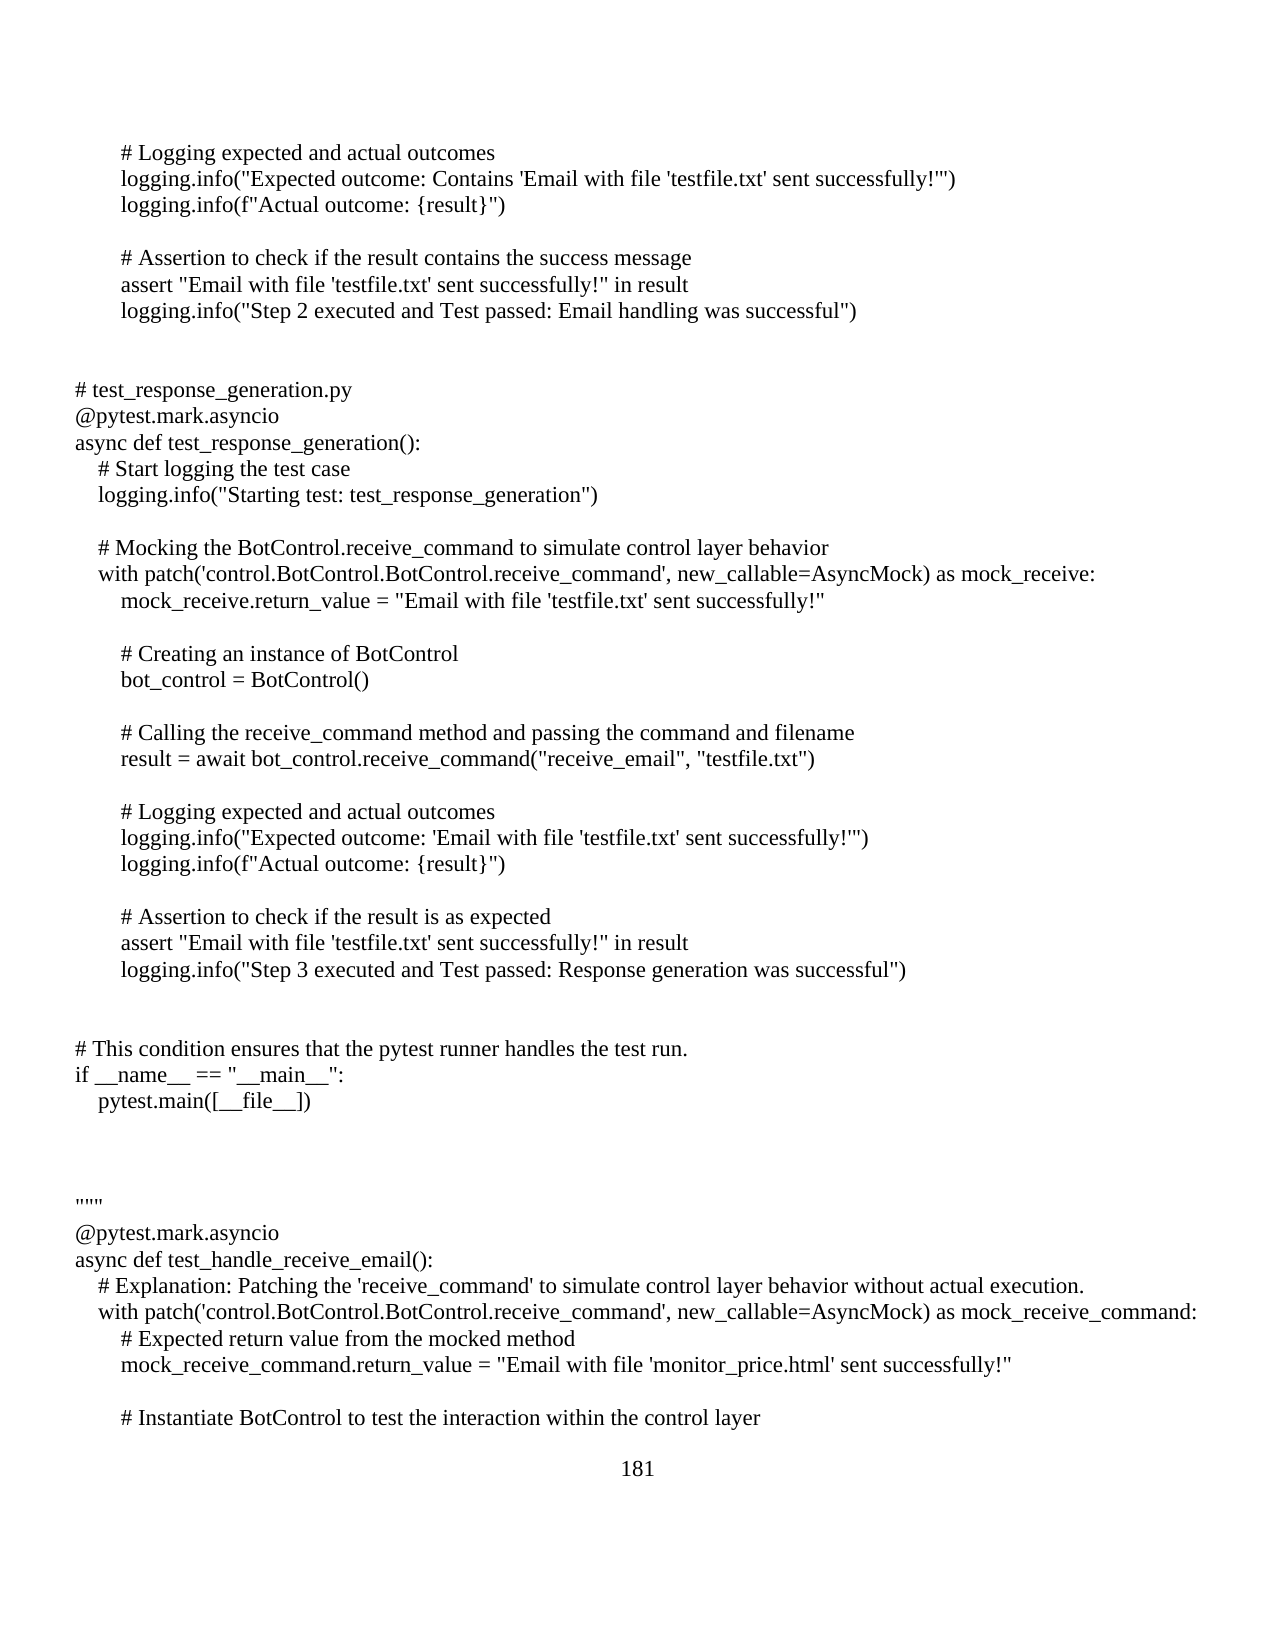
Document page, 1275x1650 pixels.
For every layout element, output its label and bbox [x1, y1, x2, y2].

text [75, 112, 1200, 1430]
